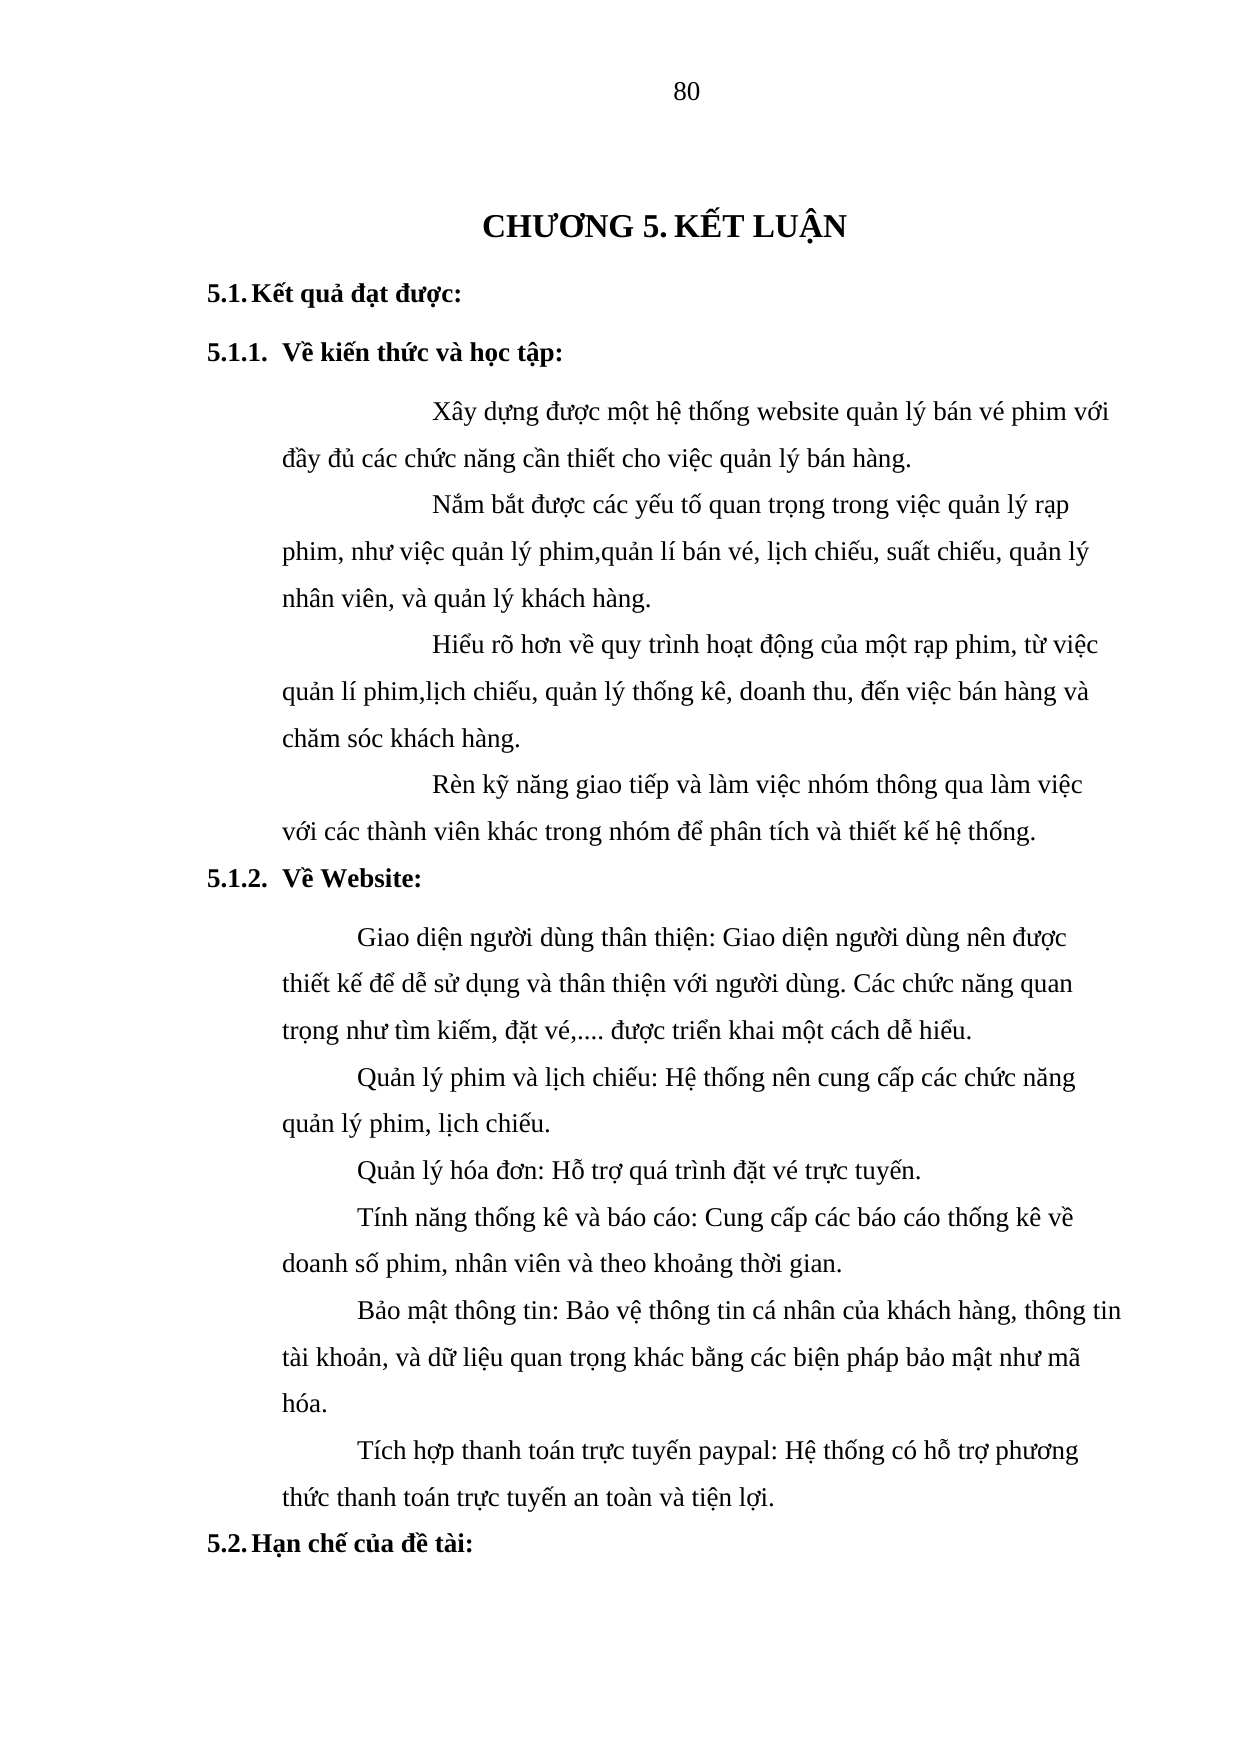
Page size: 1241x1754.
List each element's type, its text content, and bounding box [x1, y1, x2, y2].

subtitle Kết quả đạt được: [207, 277, 1122, 308]
subtitle Về kiến thức và học tập: [207, 336, 1122, 367]
subtitle Về Website: [207, 862, 1122, 893]
list Bảo mật thông tin: Bảo vệ thông tin cá nhân của khách hàng, thông tin tài khoản, và dữ liệu quan trọng khác bằng các biện pháp bảo mật như mã hóa. [282, 1294, 1122, 1419]
list Nắm bắt được các yếu tố quan trọng trong việc quản lý rạp phim, như việc quản lý phim,quản lí bán vé, lịch chiếu, suất chiếu, quản lý nhân viên, và quản lý khách hàng. [282, 488, 1122, 613]
list Tính năng thống kê và báo cáo: Cung cấp các báo cáo thống kê về doanh số phim, nhân viên và theo khoảng thời gian. [282, 1201, 1122, 1279]
list Rèn kỹ năng giao tiếp và làm việc nhóm thông qua làm việc với các thành viên khác trong nhóm để phân tích và thiết kế hệ thống. [282, 768, 1122, 846]
subtitle Hạn chế của đề tài: [207, 1528, 1122, 1559]
list Quản lý hóa đơn: Hỗ trợ quá trình đặt vé trực tuyến. [282, 1154, 1122, 1185]
list Tích hợp thanh toán trực tuyến paypal: Hệ thống có hỗ trợ phương thức thanh toán trực tuyến an toàn và tiện lợi. [282, 1434, 1122, 1512]
list Hiểu rõ hơn về quy trình hoạt động của một rạp phim, từ việc quản lí phim,lịch chiếu, quản lý thống kê, doanh thu, đến việc bán hàng và chăm sóc khách hàng. [282, 628, 1122, 753]
list Xây dựng được một hệ thống website quản lý bán vé phim với đầy đủ các chức năng cần thiết cho việc quản lý bán hàng. [282, 395, 1122, 473]
subtitle KẾT LUẬN [207, 207, 1122, 245]
list Giao diện người dùng thân thiện: Giao diện người dùng nên được thiết kế để dễ sử dụng và thân thiện với người dùng. Các chức năng quan trọng như tìm kiếm, đặt vé,.... được triển khai một cách dễ hiểu. [282, 921, 1122, 1045]
list Quản lý phim và lịch chiếu: Hệ thống nên cung cấp các chức năng quản lý phim, lịch chiếu. [282, 1061, 1122, 1139]
